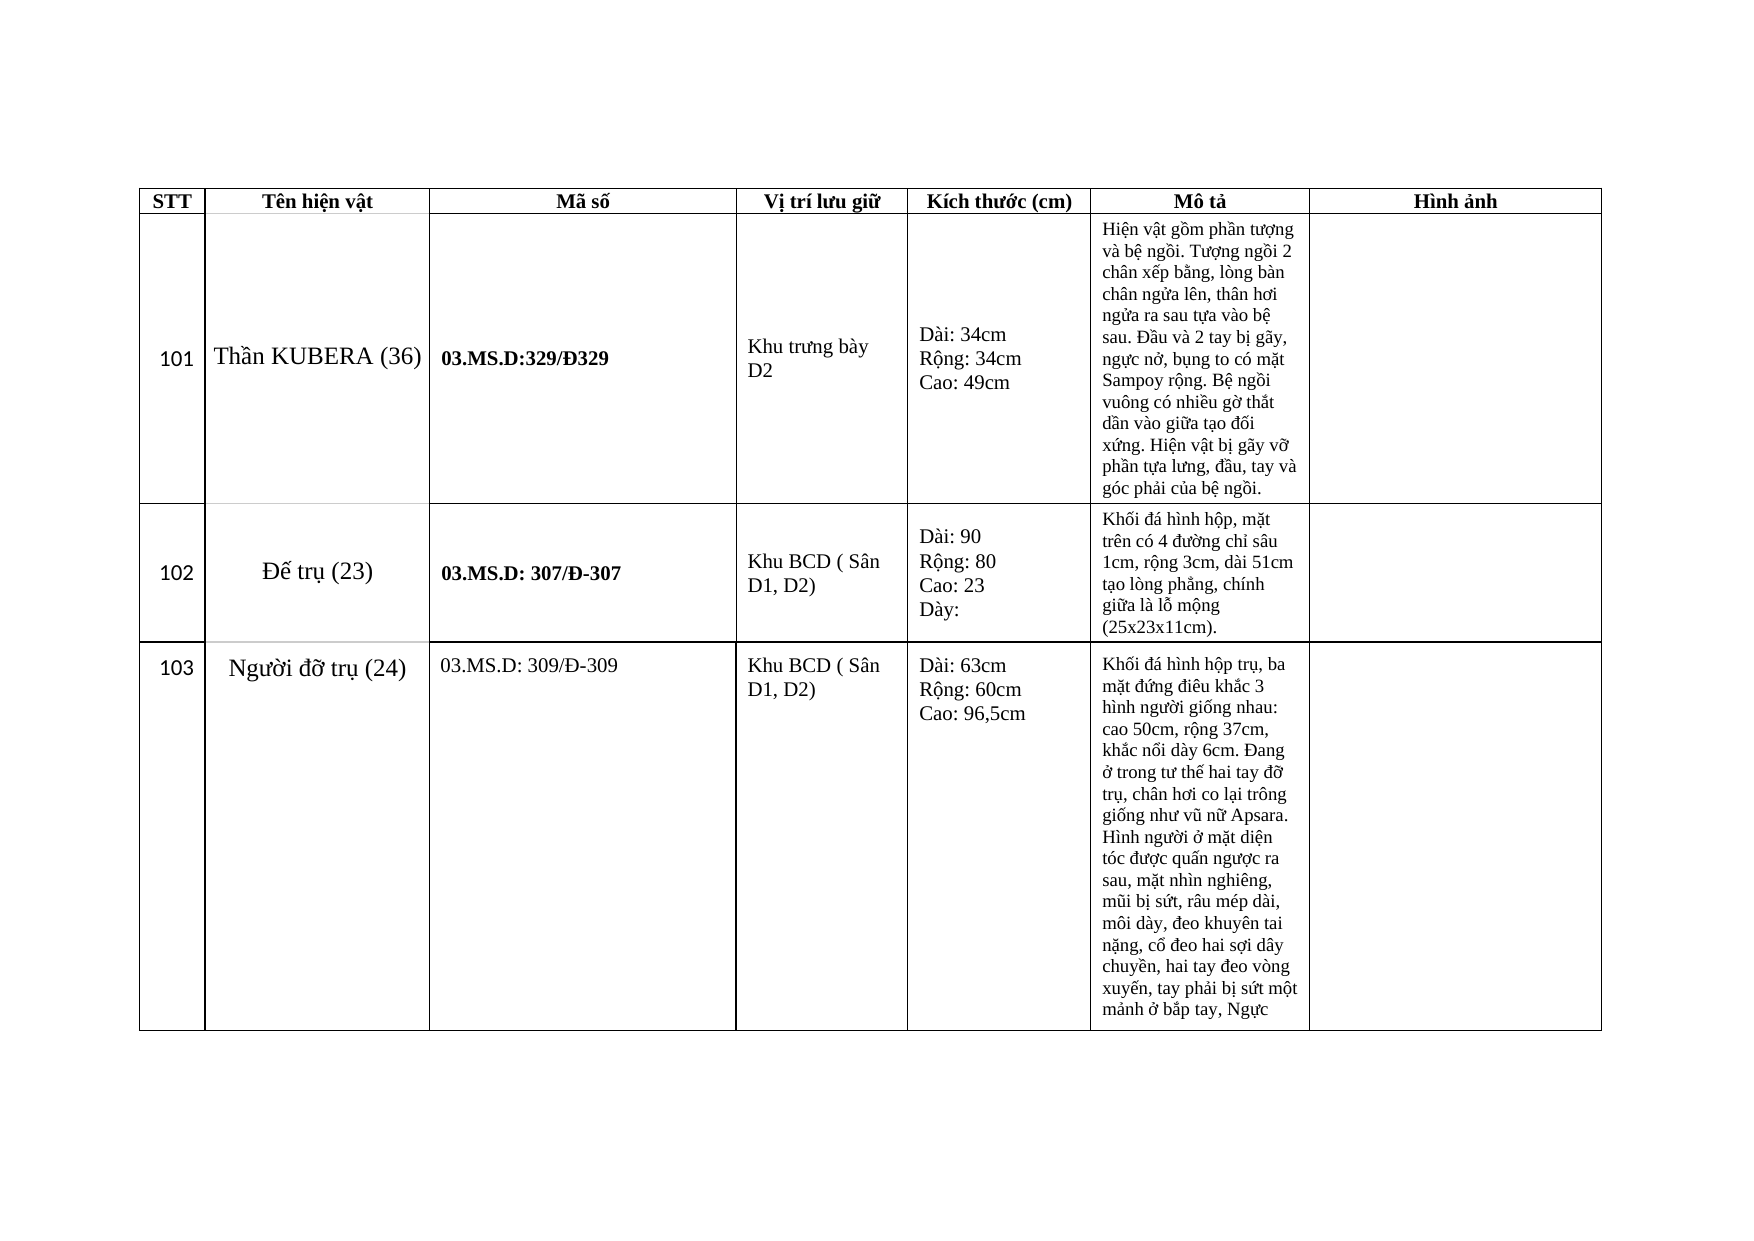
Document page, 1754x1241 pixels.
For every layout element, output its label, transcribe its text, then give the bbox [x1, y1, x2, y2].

table_cell [1310, 214, 1601, 502]
table_cell Dài: 63cm Rộng: 60cm Cao: 96,5cm [908, 643, 1090, 1030]
table_cell Thần KUBERA (36) [206, 214, 429, 502]
table_cell Người đỡ trụ (24) [206, 643, 429, 1030]
table_header Hình ảnh [1310, 189, 1601, 213]
table_cell 03.MS.D: 309/Đ-309 [430, 643, 735, 1030]
table_cell Hiện vật gồm phần tượng và bệ ngồi. Tượng ngồi 2 chân xếp bằng, lòng bàn chân ngửa lên, thân hơi ngửa ra sau tựa vào bệ sau. Đầu và 2 tay bị gãy, ngực nở, bụng to có mặt Sampoy rộng. Bệ ngồi vuông có nhiều gờ thắt dần vào giữa tạo đối xứng. Hiện vật bị gãy vỡ phần tựa lưng, đầu, tay và góc phải của bệ ngồi. [1091, 214, 1309, 502]
table_cell [1310, 643, 1601, 1030]
table_header Tên hiện vật [206, 189, 429, 213]
table_header Vị trí lưu giữ [737, 189, 907, 213]
table_cell 102 [140, 504, 204, 641]
table_cell Dài: 90 Rộng: 80 Cao: 23 Dày: [908, 504, 1090, 641]
table_cell Khối đá hình hộp, mặt trên có 4 đường chỉ sâu 1cm, rộng 3cm, dài 51cm tạo lòng phẳng, chính giữa là lỗ mộng (25x23x11cm). [1091, 504, 1309, 641]
table_cell [1310, 504, 1601, 641]
table_cell 03.MS.D:329/Đ329 [430, 214, 736, 502]
table_cell Đế trụ (23) [206, 504, 429, 641]
table_cell Dài: 34cm Rộng: 34cm Cao: 49cm [908, 214, 1090, 502]
table_cell 103 [140, 643, 204, 1030]
table_cell Khu trưng bày D2 [737, 214, 907, 502]
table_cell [1091, 643, 1309, 1030]
table_cell Khu BCD ( Sân D1, D2) [737, 643, 907, 1030]
table_header STT [140, 189, 204, 213]
table_header Kích thước (cm) [908, 189, 1090, 213]
table_header Mã số [430, 189, 736, 213]
table_cell Khu BCD ( Sân D1, D2) [737, 504, 907, 641]
table_cell 101 [140, 214, 204, 502]
table_cell 03.MS.D: 307/Đ-307 [430, 504, 736, 641]
table_header Mô tả [1091, 189, 1309, 213]
